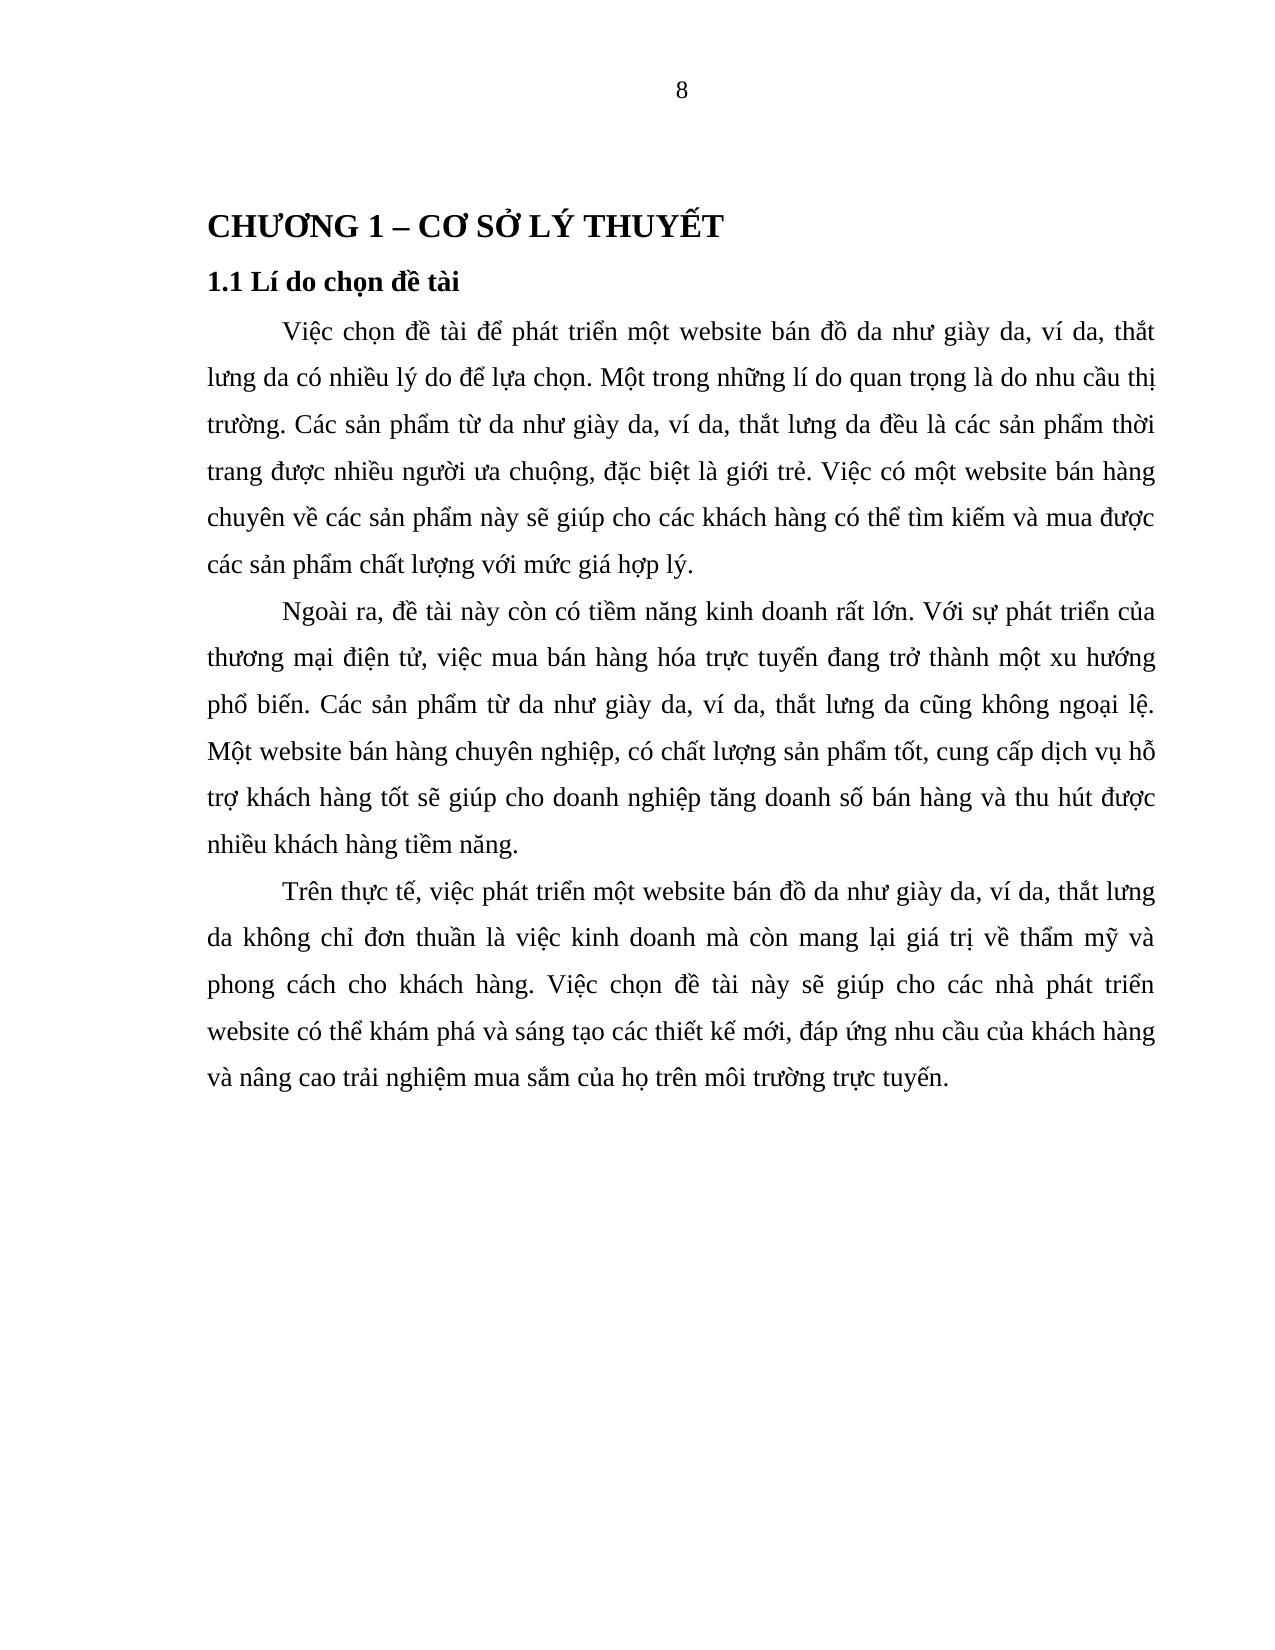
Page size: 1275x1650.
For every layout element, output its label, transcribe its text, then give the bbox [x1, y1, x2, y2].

text Trên thực tế, việc phát triển một website bán đồ da như giày da, ví da, thắt lưng da không chỉ đơn thuần là việc kinh doanh mà còn mang lại giá trị về thẩm mỹ và phong cách cho khách hàng. Việc chọn đề tài này sẽ giúp cho các nhà phát triển website có thể khám phá và sáng tạo các thiết kế mới, đáp ứng nhu cầu của khách hàng và nâng cao trải nghiệm mua sắm của họ trên môi trường trực tuyến. [207, 874, 1157, 1092]
text Ngoài ra, đề tài này còn có tiềm năng kinh doanh rất lớn. Với sự phát triển của thương mại điện tử, việc mua bán hàng hóa trực tuyến đang trở thành một xu hướng phổ biến. Các sản phẩm từ da như giày da, ví da, thắt lưng da cũng không ngoại lệ. Một website bán hàng chuyên nghiệp, có chất lượng sản phẩm tốt, cung cấp dịch vụ hỗ trợ khách hàng tốt sẽ giúp cho doanh nghiệp tăng doanh số bán hàng và thu hút được nhiều khách hàng tiềm năng. [207, 594, 1157, 859]
text 1.1 Lí do chọn đề tài [207, 264, 1157, 298]
text Việc chọn đề tài để phát triển một website bán đồ da như giày da, ví da, thắt lưng da có nhiều lý do để lựa chọn. Một trong những lí do quan trọng là do nhu cầu thị trường. Các sản phẩm từ da như giày da, ví da, thắt lưng da đều là các sản phẩm thời trang được nhiều người ưa chuộng, đặc biệt là giới trẻ. Việc có một website bán hàng chuyên về các sản phẩm này sẽ giúp cho các khách hàng có thể tìm kiếm và mua được các sản phẩm chất lượng với mức giá hợp lý. [207, 314, 1157, 579]
text CHƯƠNG 1 – CƠ SỞ LÝ THUYẾT [207, 207, 1157, 245]
